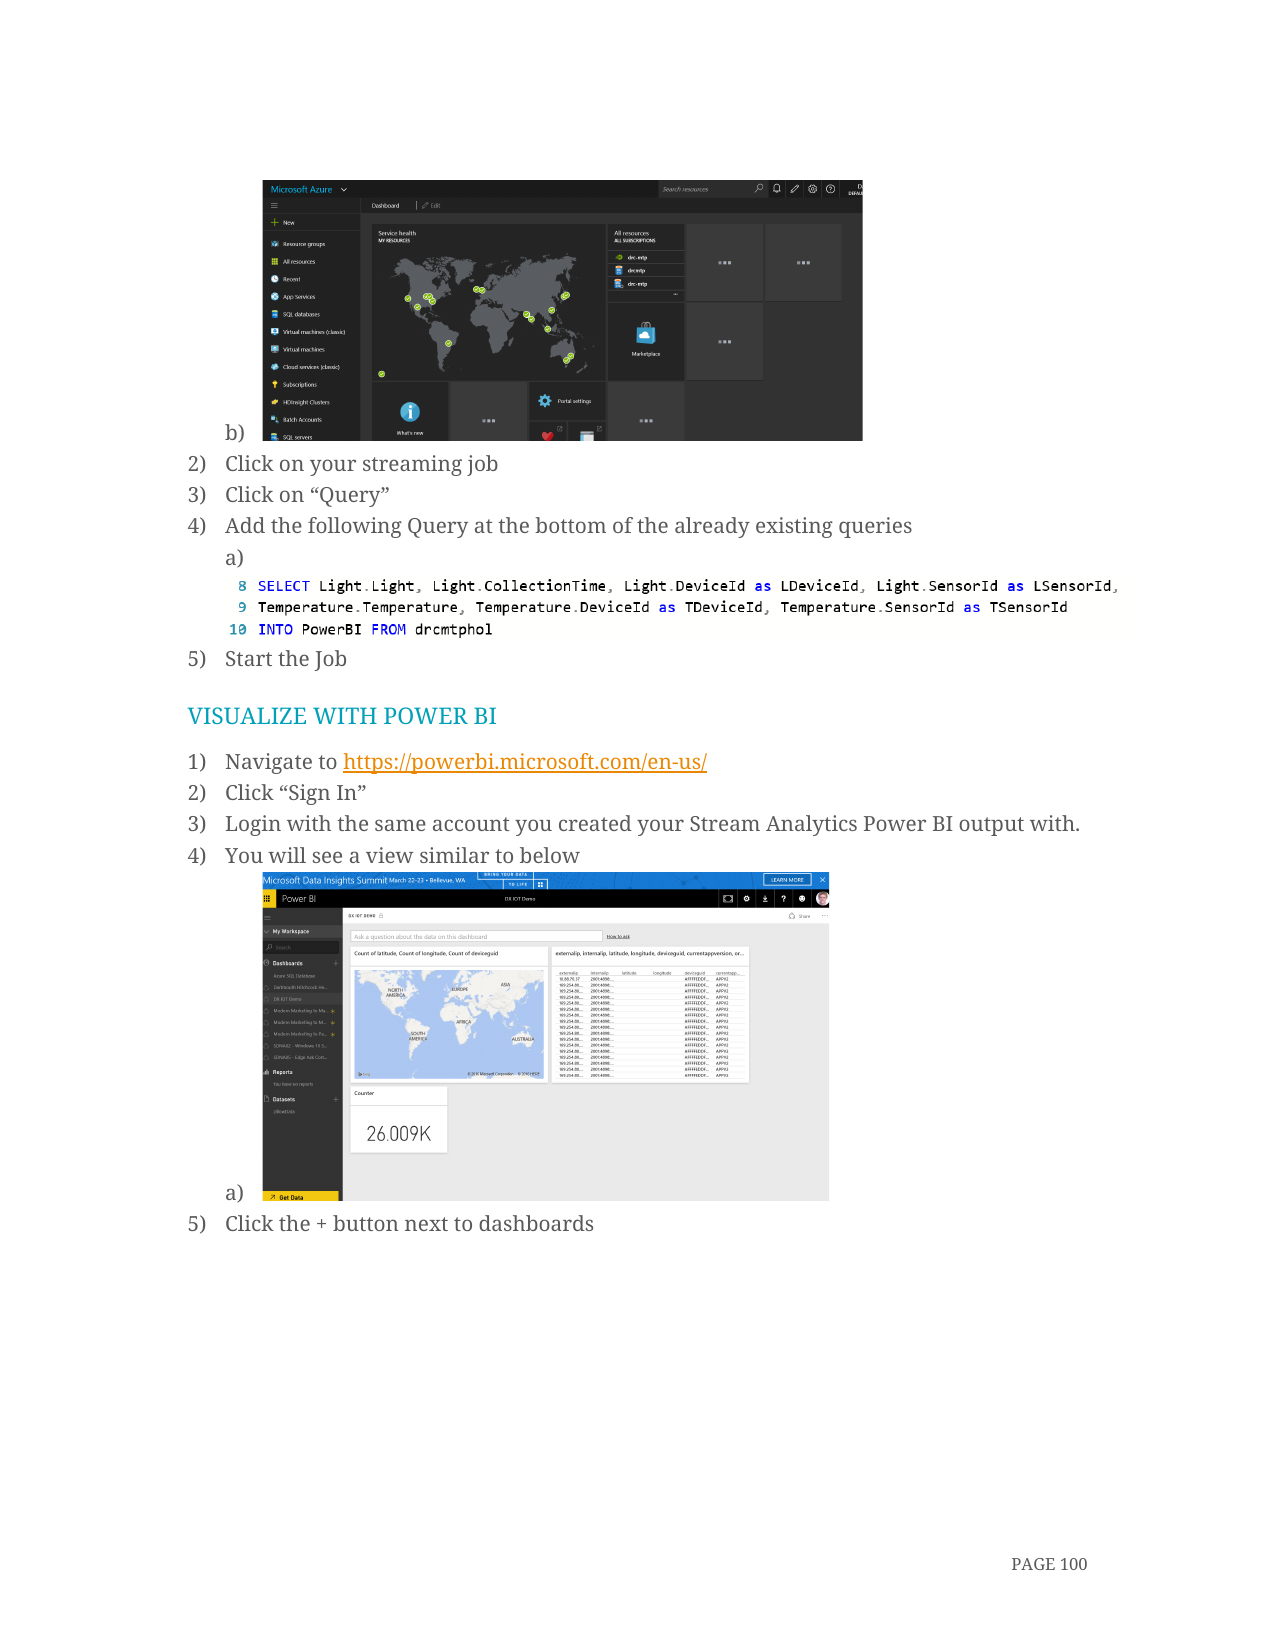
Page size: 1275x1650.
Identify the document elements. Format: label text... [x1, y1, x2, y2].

list Navigate to https://powerbi.microsoft.com/en-us/ [187, 747, 1087, 776]
list Add the following Query at the bottom of the already existing queries [187, 512, 1087, 540]
list Login with the same account you created your Stream Analytics Power BI output with. [187, 809, 1087, 838]
picture [262, 872, 830, 1201]
list Start the Job [187, 644, 1087, 672]
list You will see a view similar to below [187, 841, 1087, 869]
list Click the + button next to dashboards [187, 1209, 1087, 1237]
picture [262, 180, 863, 441]
subtitle Visualize with Power BI [187, 700, 1087, 731]
list Click “Sign In” [187, 778, 1087, 807]
list Click on “Query” [187, 480, 1087, 509]
picture [225, 574, 1125, 642]
list Click on your streaming job [187, 449, 1087, 478]
